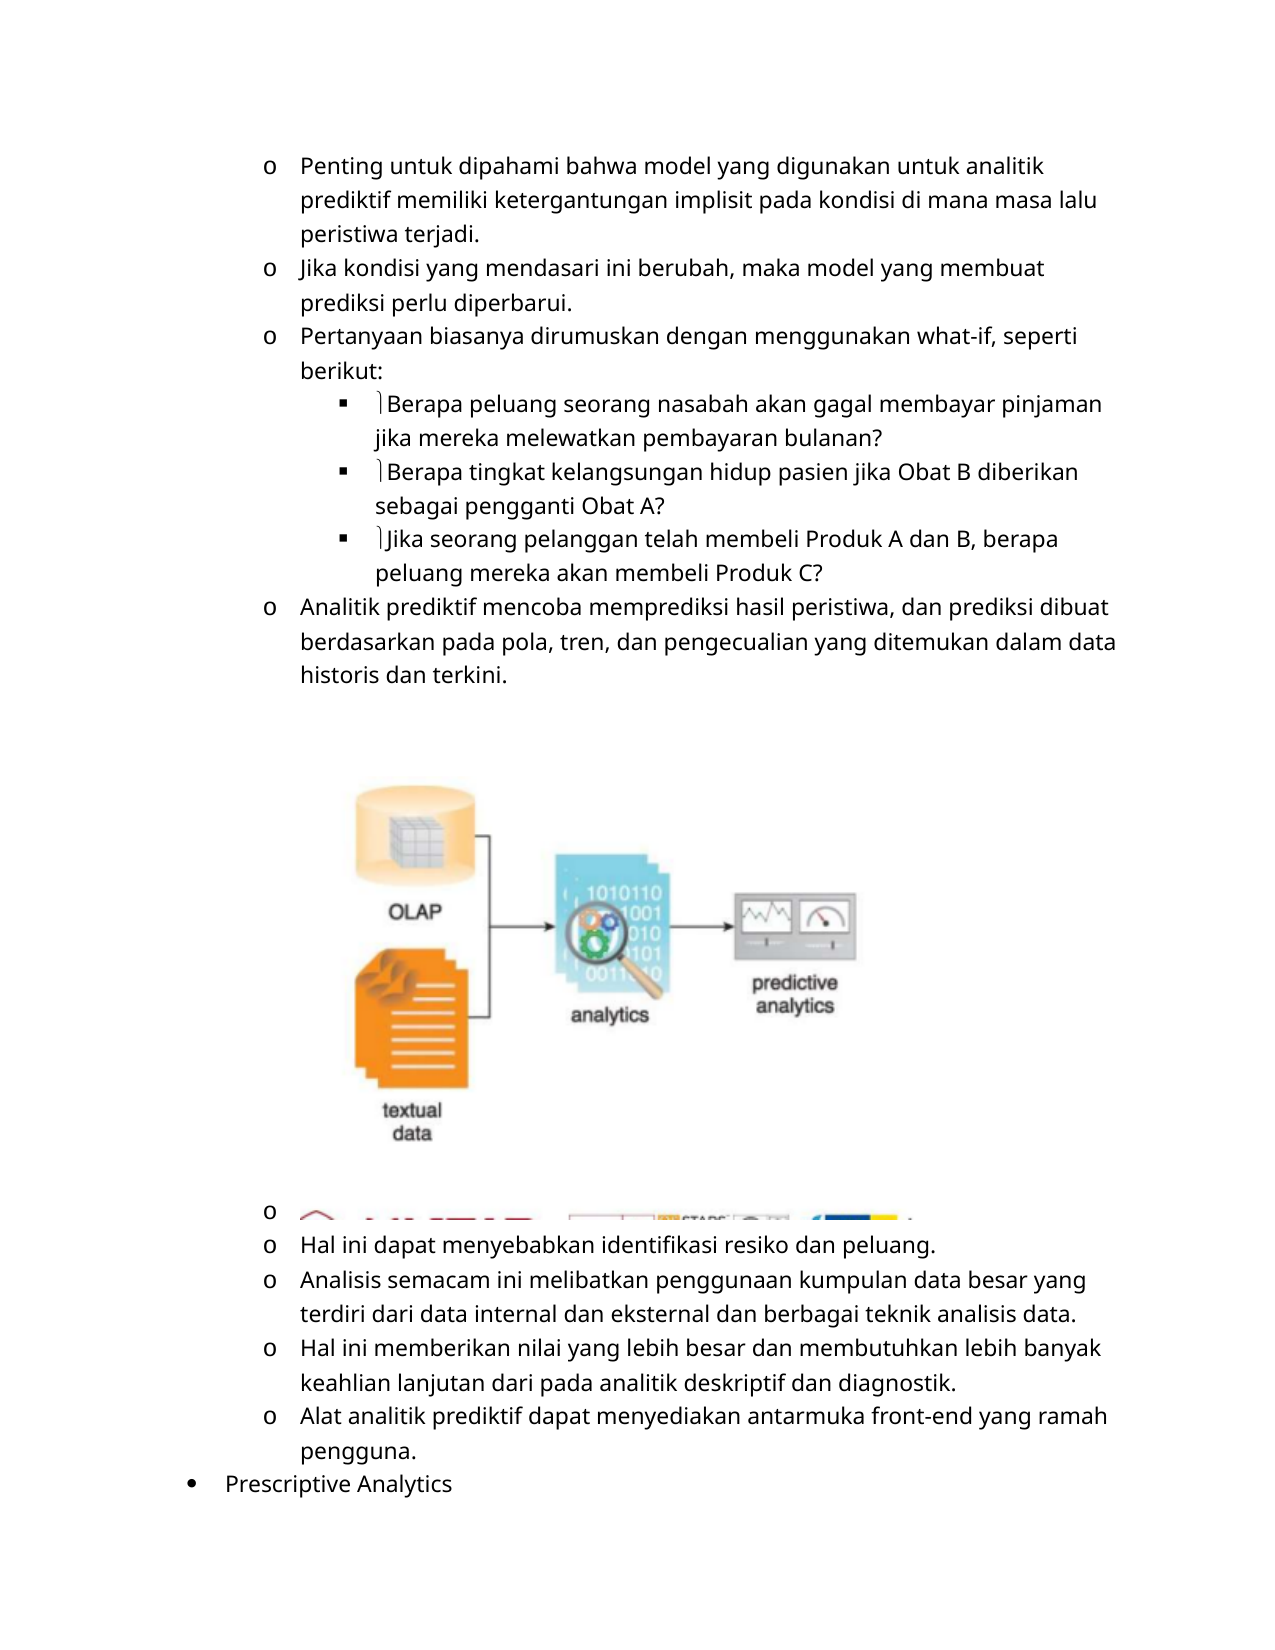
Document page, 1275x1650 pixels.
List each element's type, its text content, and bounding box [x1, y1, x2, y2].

list Jika kondisi yang mendasari ini berubah, maka model yang membuat prediksi perlu diperbarui. [262, 252, 1125, 318]
list Alat analitik prediktif dapat menyediakan antarmuka front-end yang ramah pengguna. [262, 1400, 1125, 1466]
list Analitik prediktif mencoba memprediksi hasil peristiwa, dan prediksi dibuat berdasarkan pada pola, tren, dan pengecualian yang ditemukan dalam data historis dan terkini. [262, 591, 1125, 690]
list Analisis semacam ini melibatkan penggunaan kumpulan data besar yang terdiri dari data internal dan eksternal dan berbagai teknik analisis data. [262, 1264, 1125, 1329]
list Berapa tingkat kelangsungan hidup pasien jika Obat B diberikan sebagai pengganti Obat A? [337, 456, 1125, 521]
list Berapa peluang seorang nasabah akan gagal membayar pinjaman jika mereka melewatkan pembayaran bulanan? [337, 388, 1125, 453]
list Prescriptive Analytics [187, 1468, 1125, 1500]
list Hal ini dapat menyebabkan identifikasi resiko dan peluang. [262, 1229, 1125, 1261]
list Penting untuk dipahami bahwa model yang digunakan untuk analitik prediktif memiliki ketergantungan implisit pada kondisi di mana masa lalu peristiwa terjadi. [262, 150, 1125, 249]
picture [300, 692, 957, 1220]
list Hal ini memberikan nilai yang lebih besar dan membutuhkan lebih banyak keahlian lanjutan dari pada analitik deskriptif dan diagnostik. [262, 1332, 1125, 1398]
list Jika seorang pelanggan telah membeli Produk A dan B, berapa peluang mereka akan membeli Produk C? [337, 523, 1125, 588]
list Pertanyaan biasanya dirumuskan dengan menggunakan what-if, seperti berikut: [262, 320, 1125, 386]
